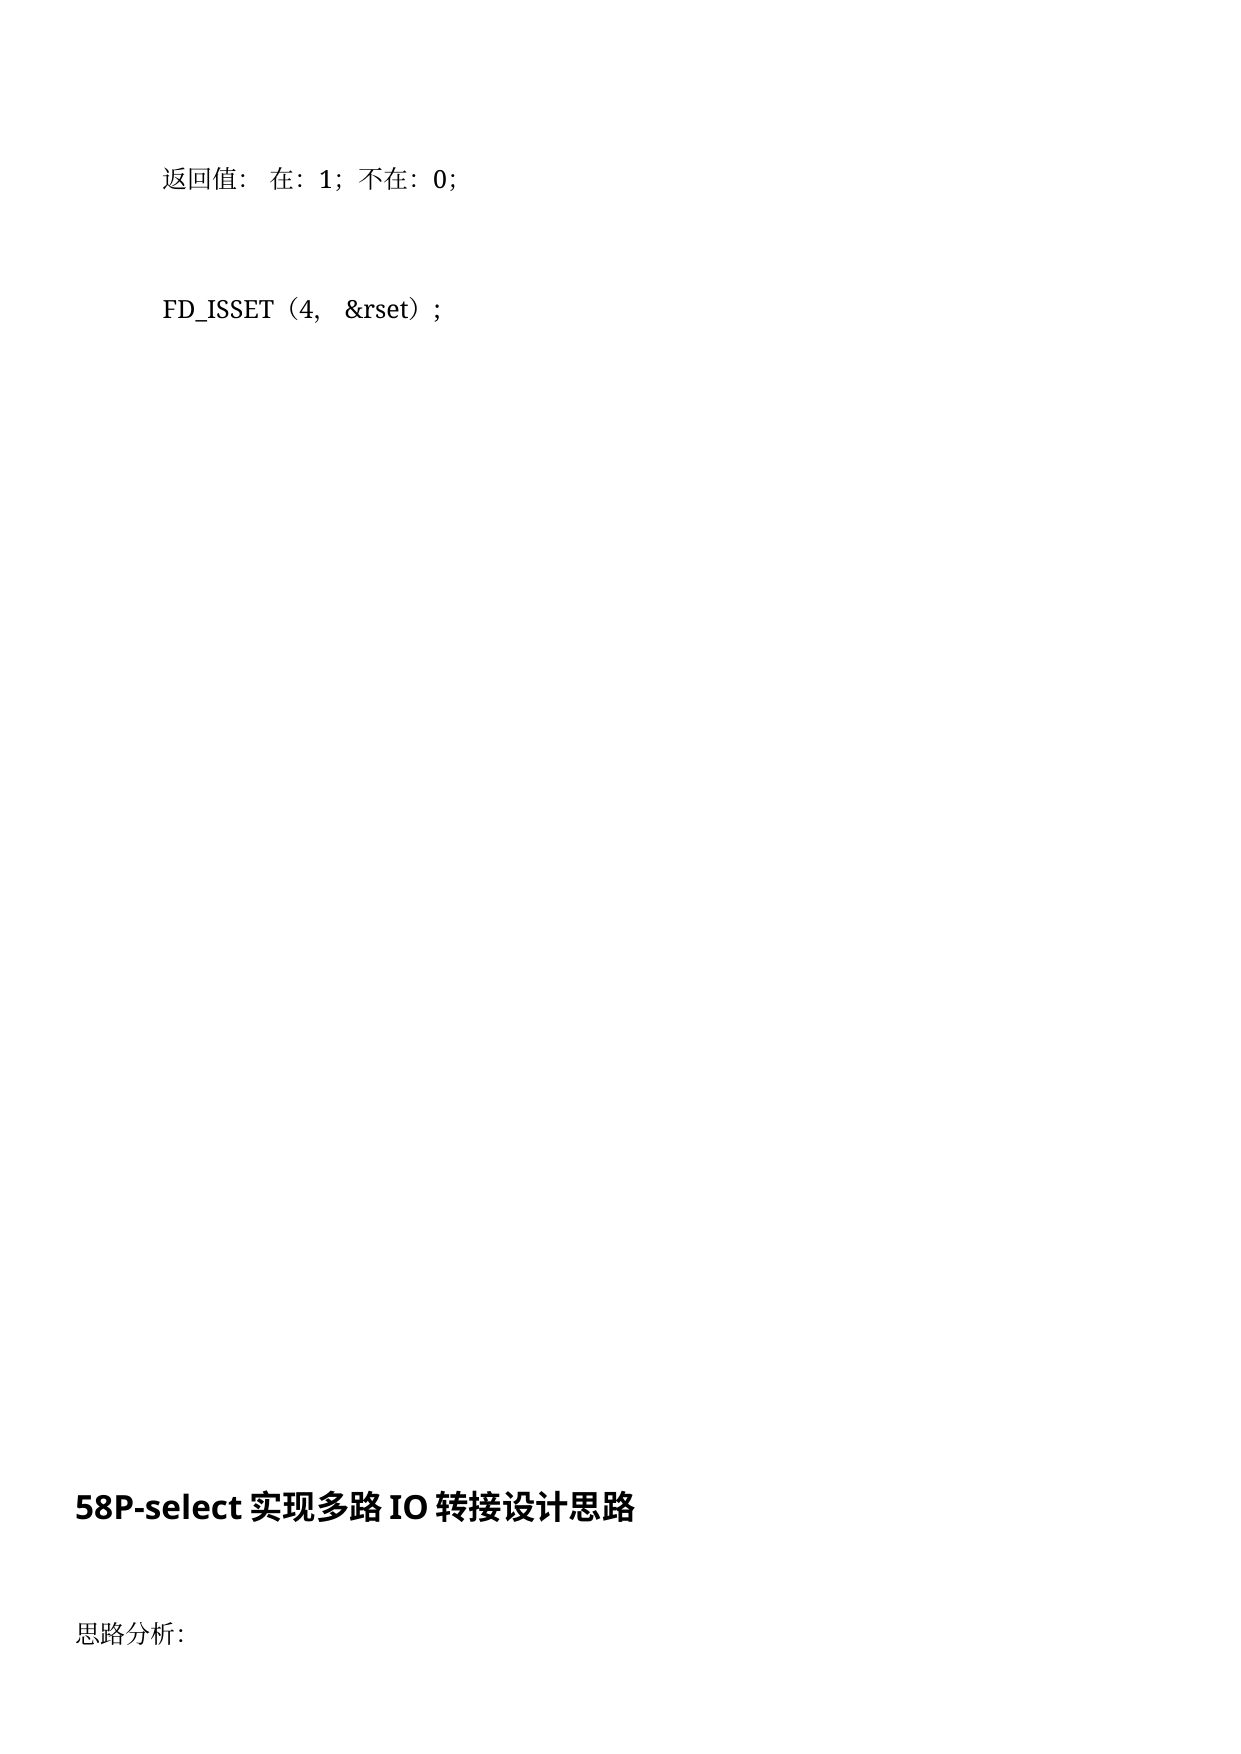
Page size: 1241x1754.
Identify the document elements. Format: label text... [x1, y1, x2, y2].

text FD_ISSET（4， &rset）; [75, 276, 1165, 341]
text 思路分析： [75, 1600, 1165, 1665]
subtitle 58P-select实现多路IO转接设计思路 [75, 1473, 1165, 1538]
text 返回值： 在：1；不在：0； [75, 146, 1165, 211]
